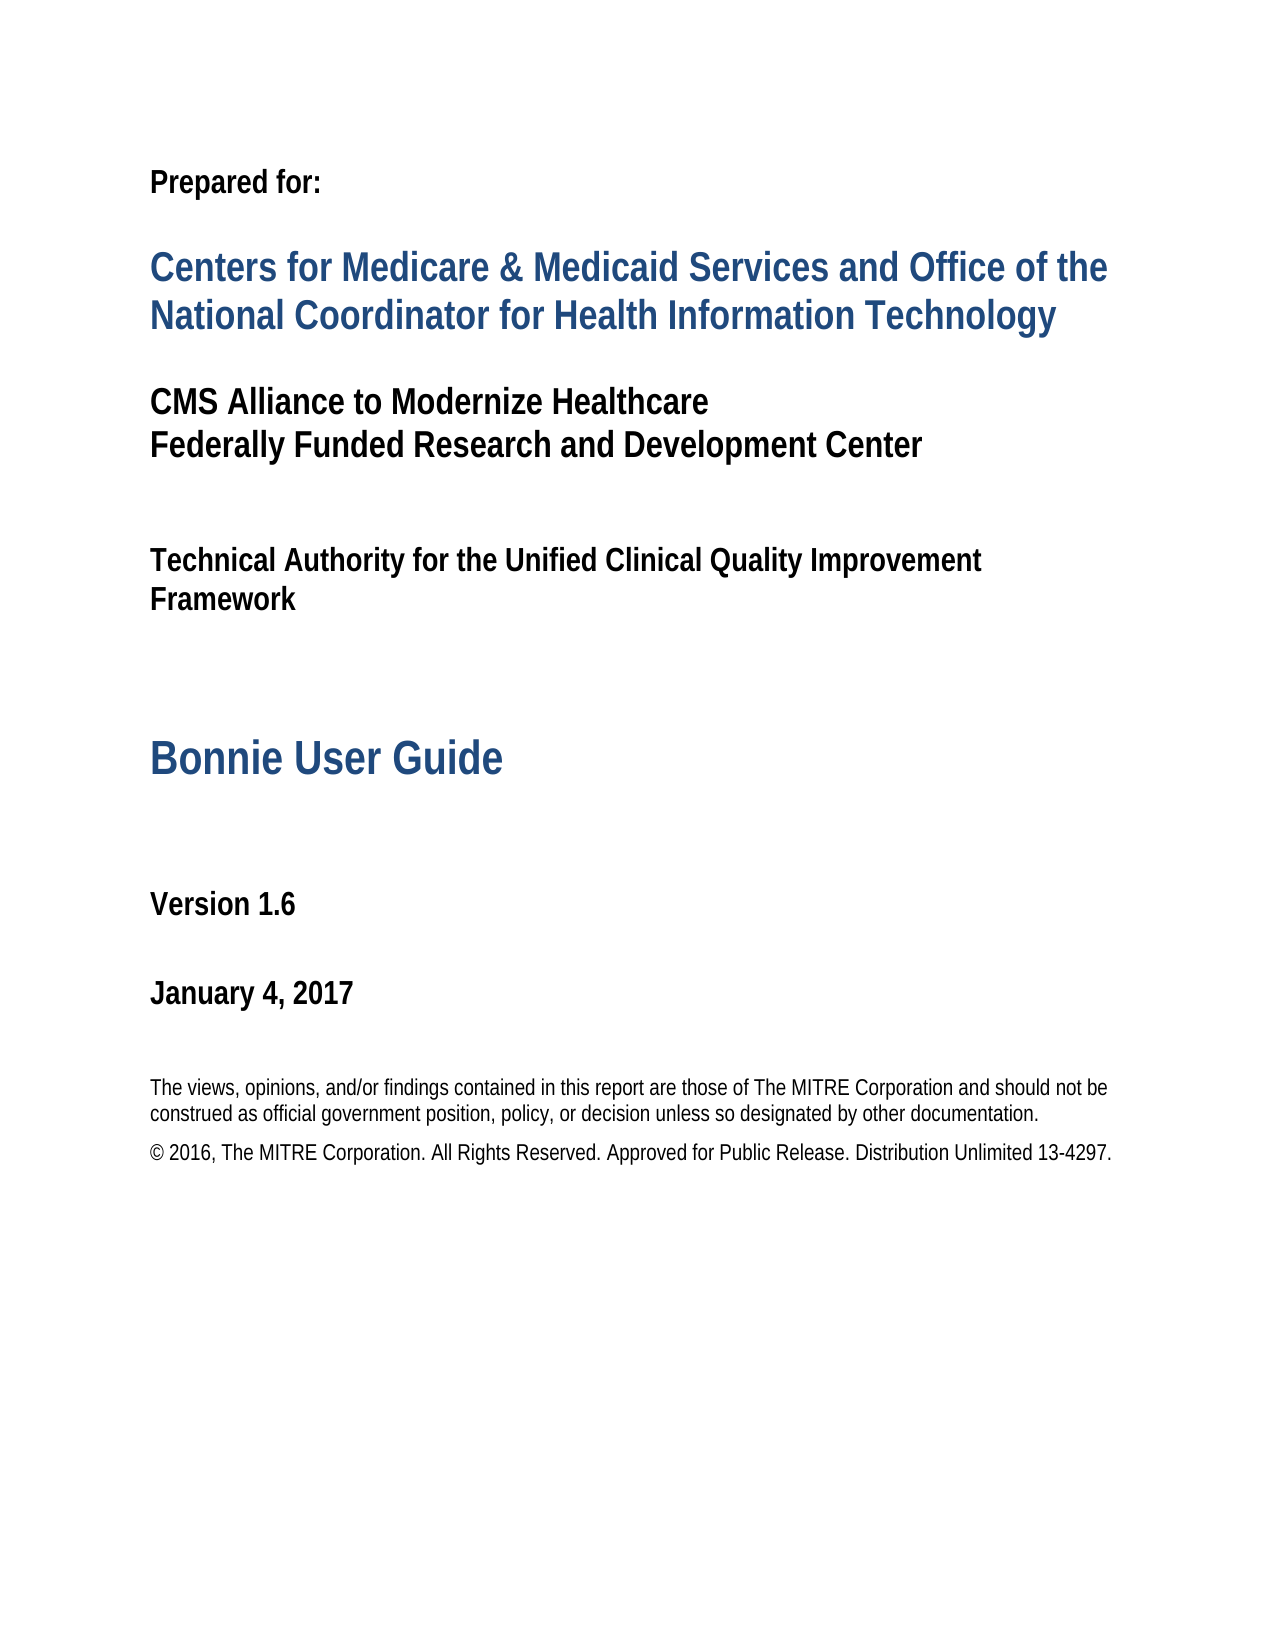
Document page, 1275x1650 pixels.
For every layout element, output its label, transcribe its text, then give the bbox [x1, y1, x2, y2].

text The views, opinions, and/or findings contained in this report are those of The MITRE Corporation and should not be construed as official government position, policy, or decision unless so designated by other documentation. [150, 1074, 1125, 1126]
text January 4, 2017 [150, 973, 1125, 1011]
title Bonnie User Guide [150, 730, 1125, 785]
text Prepared for: [150, 162, 1125, 201]
text Version 1.6 [150, 885, 1125, 923]
text Centers for Medicare & Medicaid Services and Office of the National Coordinator for Health Information Technology [150, 242, 1125, 338]
text © 2016, The MITRE Corporation. All Rights Reserved. Approved for Public Release. Distribution Unlimited 13-4297. [150, 1139, 1125, 1165]
text CMS Alliance to Modernize Healthcare Federally Funded Research and Development Center [150, 380, 1125, 466]
text Technical Authority for the Unified Clinical Quality Improvement Framework [150, 541, 1125, 617]
